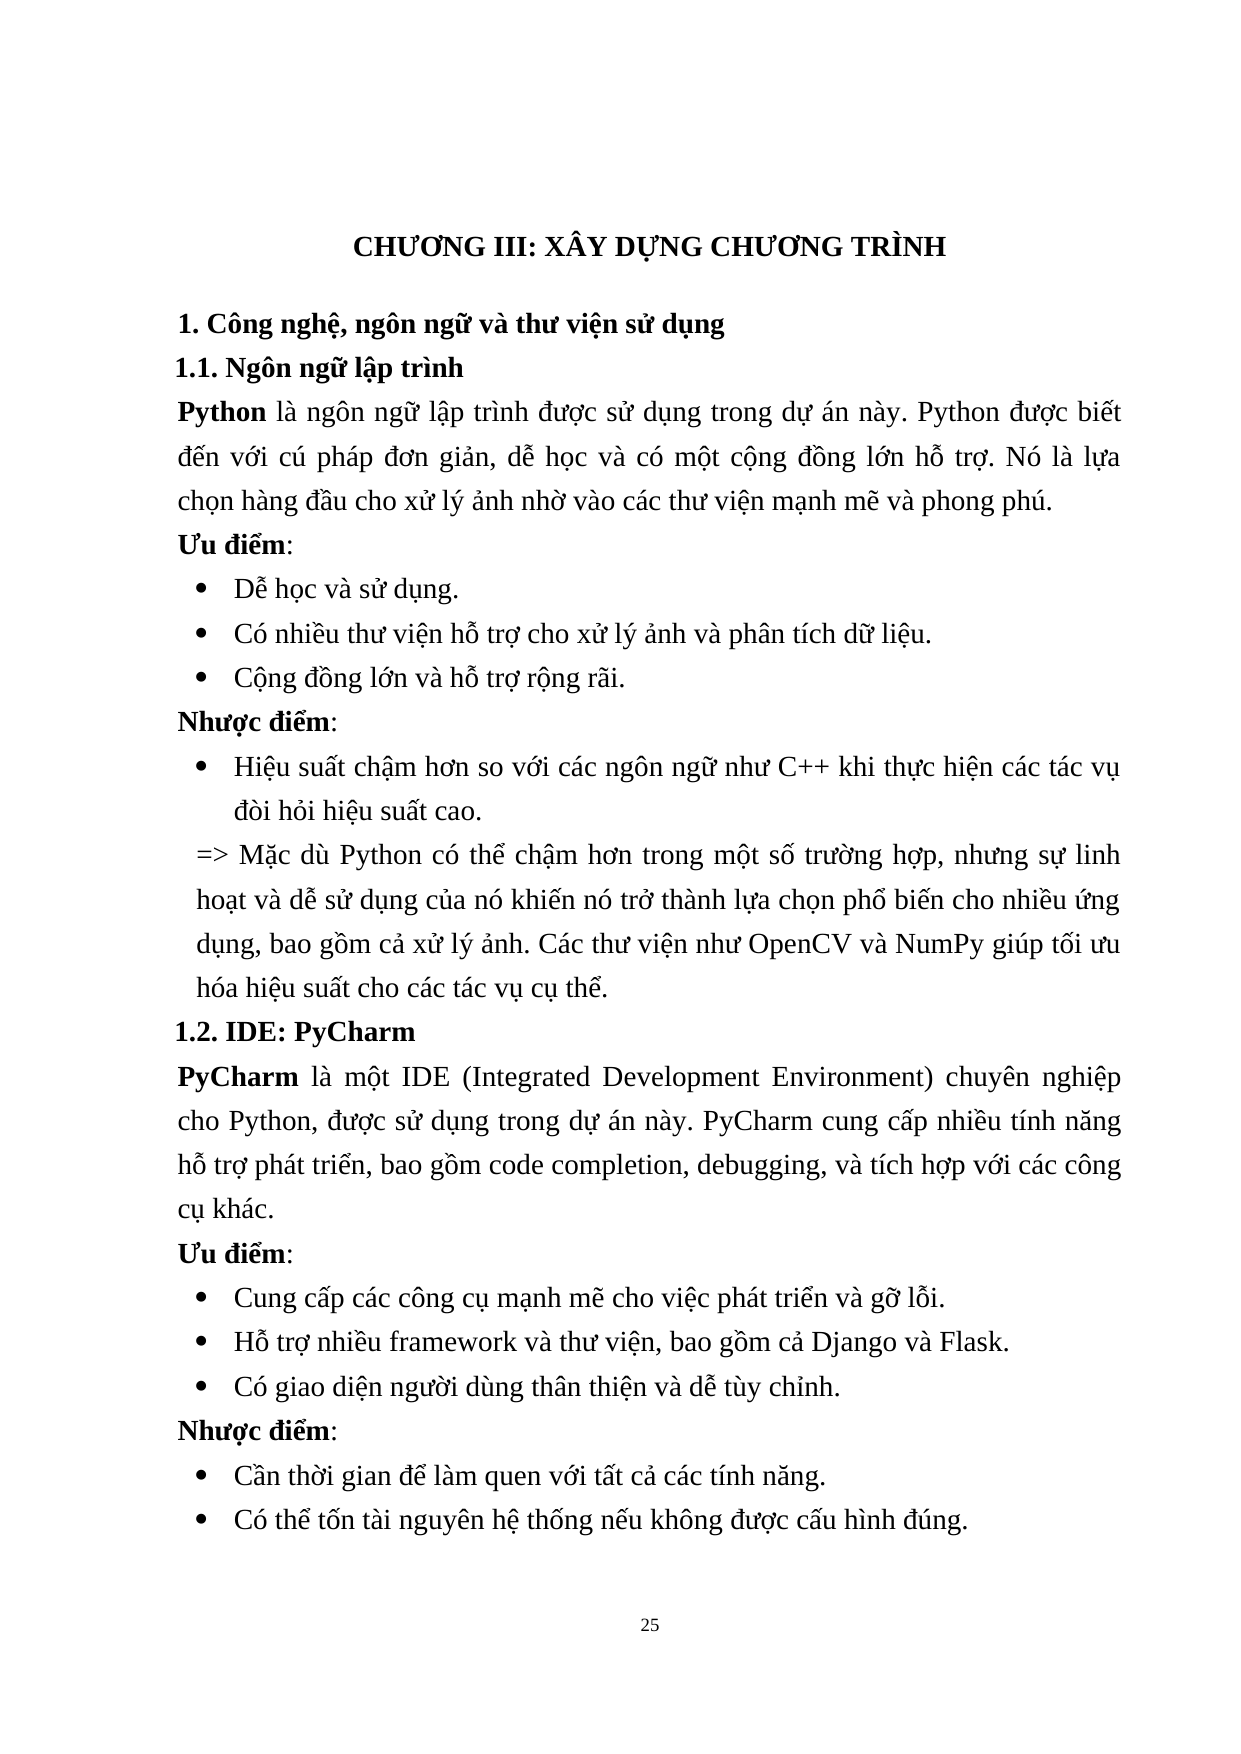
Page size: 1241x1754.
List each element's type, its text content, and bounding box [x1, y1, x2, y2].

list Dễ học và sử dụng. [196, 571, 1122, 605]
list Cung cấp các công cụ mạnh mẽ cho việc phát triển và gỡ lỗi. [196, 1280, 1122, 1314]
text Python là ngôn ngữ lập trình được sử dụng trong dự án này. Python được biết đến với cú pháp đơn giản, dễ học và có một cộng đồng lớn hỗ trợ. Nó là lựa chọn hàng đầu cho xử lý ảnh nhờ vào các thư viện mạnh mẽ và phong phú. [177, 394, 1122, 516]
list Cần thời gian để làm quen với tất cả các tính năng. [196, 1458, 1122, 1491]
text CHƯƠNG III: XÂY DỰNG CHƯƠNG TRÌNH [177, 229, 1122, 262]
text Ưu điểm: [177, 527, 1122, 561]
text => Mặc dù Python có thể chậm hơn trong một số trường hợp, nhưng sự linh hoạt và dễ sử dụng của nó khiến nó trở thành lựa chọn phổ biến cho nhiều ứng dụng, bao gồm cả xử lý ảnh. Các thư viện như OpenCV và NumPy giúp tối ưu hóa hiệu suất cho các tác vụ cụ thể. [196, 837, 1122, 1004]
text Nhược điểm: [177, 1413, 1122, 1447]
text PyCharm là một IDE (Integrated Development Environment) chuyên nghiệp cho Python, được sử dụng trong dự án này. PyCharm cung cấp nhiều tính năng hỗ trợ phát triển, bao gồm code completion, debugging, và tích hợp với các công cụ khác. [177, 1059, 1122, 1225]
list Cộng đồng lớn và hỗ trợ rộng rãi. [196, 660, 1122, 694]
text Ưu điểm: [177, 1236, 1122, 1269]
list Hỗ trợ nhiều framework và thư viện, bao gồm cả Django và Flask. [196, 1324, 1122, 1358]
text 1.2. IDE: PyCharm [174, 1014, 1122, 1048]
list Hiệu suất chậm hơn so với các ngôn ngữ như C++ khi thực hiện các tác vụ đòi hỏi hiệu suất cao. [196, 749, 1122, 827]
list Có thể tốn tài nguyên hệ thống nếu không được cấu hình đúng. [196, 1502, 1122, 1536]
list Có giao diện người dùng thân thiện và dễ tùy chỉnh. [196, 1369, 1122, 1403]
list Công nghệ, ngôn ngữ và thư viện sử dụng [177, 306, 1122, 339]
text 1.1. Ngôn ngữ lập trình [174, 350, 1122, 384]
text Nhược điểm: [177, 704, 1122, 738]
list Có nhiều thư viện hỗ trợ cho xử lý ảnh và phân tích dữ liệu. [196, 616, 1122, 649]
